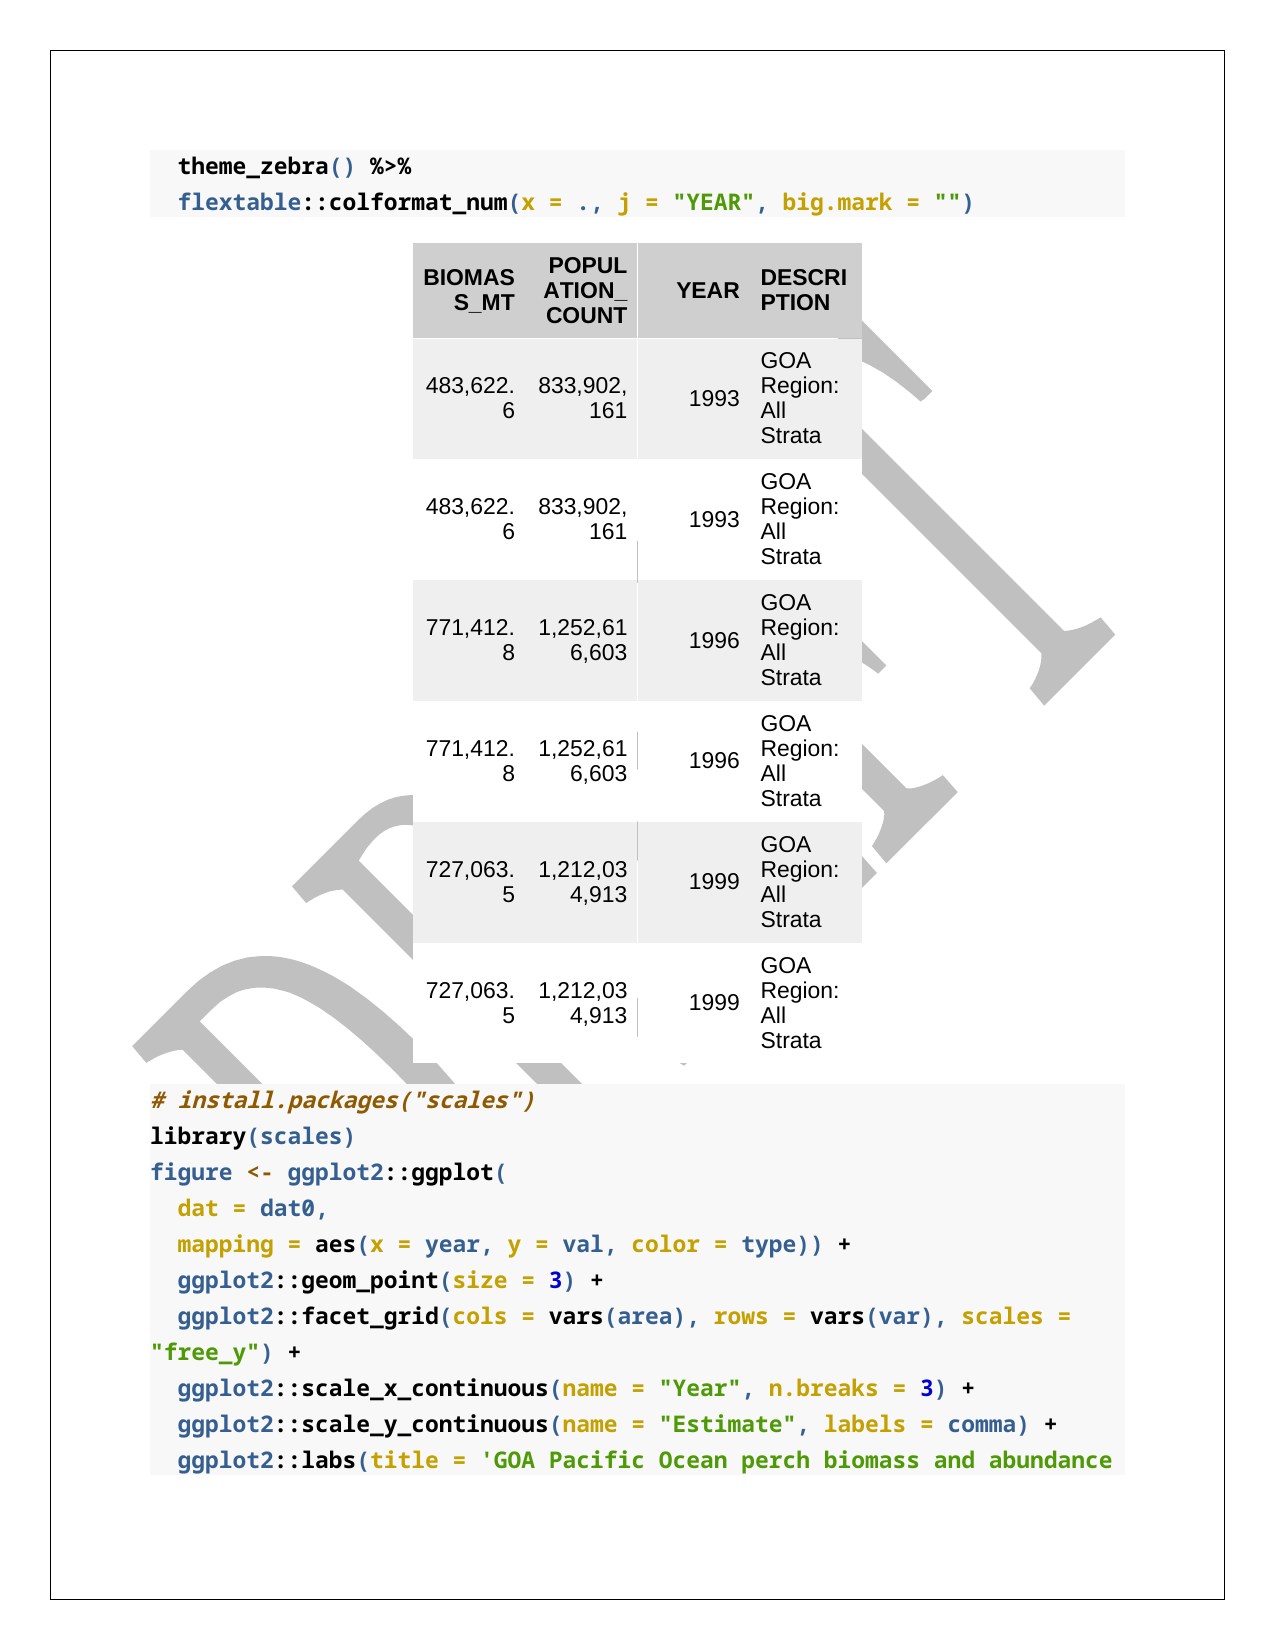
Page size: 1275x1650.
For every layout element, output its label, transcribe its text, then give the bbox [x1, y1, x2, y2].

table_cell 727,063.5 [413, 943, 525, 1063]
table_cell GOA Region: All Strata [750, 459, 862, 580]
table_header DESCRIPTION [750, 243, 862, 338]
table_cell 771,412.8 [413, 580, 525, 701]
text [150, 150, 1125, 217]
table_cell 1996 [638, 701, 750, 822]
table_cell 771,412.8 [413, 701, 525, 822]
table_cell 833,902,161 [525, 459, 637, 580]
table_cell GOA Region: All Strata [750, 339, 862, 459]
table_cell 1993 [638, 339, 750, 459]
table_cell 1996 [638, 580, 750, 701]
table_cell GOA Region: All Strata [750, 822, 862, 943]
table_cell 483,622.6 [413, 459, 525, 580]
table_cell 1,252,616,603 [525, 580, 637, 701]
table_header POPULATION_COUNT [525, 243, 637, 338]
table_cell GOA Region: All Strata [750, 943, 862, 1063]
table_cell 1999 [638, 943, 750, 1063]
table_cell 1,212,034,913 [525, 943, 637, 1063]
table_cell 727,063.5 [413, 822, 525, 943]
table_cell 1999 [638, 822, 750, 943]
table_cell 483,622.6 [413, 339, 525, 459]
table_cell 1993 [638, 459, 750, 580]
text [150, 1084, 1125, 1475]
table_cell 833,902,161 [525, 339, 637, 459]
table_cell 1,212,034,913 [525, 822, 637, 943]
table_cell GOA Region: All Strata [750, 580, 862, 701]
table_header YEAR [638, 243, 750, 338]
table_header BIOMASS_MT [413, 243, 525, 338]
table_cell 1,252,616,603 [525, 701, 637, 822]
table_cell GOA Region: All Strata [750, 701, 862, 822]
